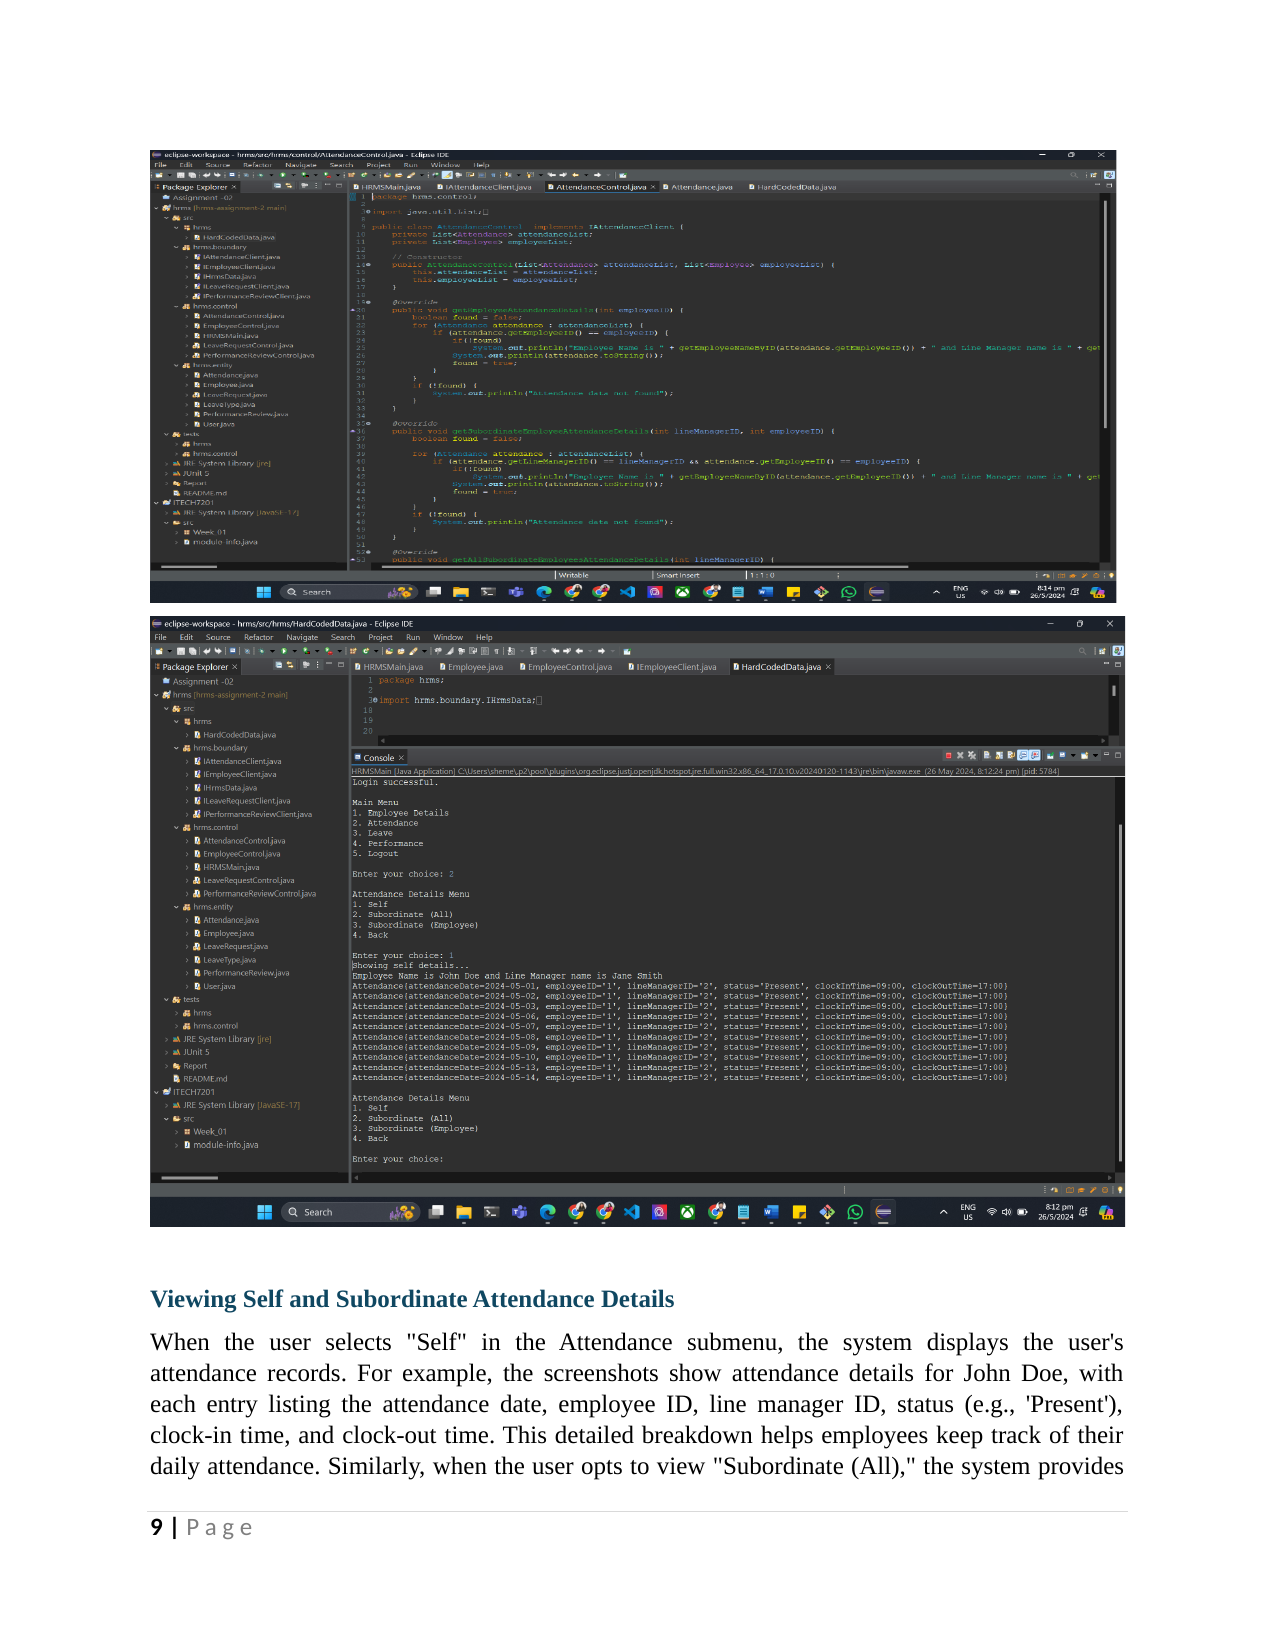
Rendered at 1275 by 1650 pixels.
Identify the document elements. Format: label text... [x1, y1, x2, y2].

picture [150, 616, 1126, 1227]
text Viewing Self and Subordinate Attendance Details [150, 1284, 1125, 1312]
picture [150, 150, 1117, 603]
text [150, 1327, 1125, 1479]
